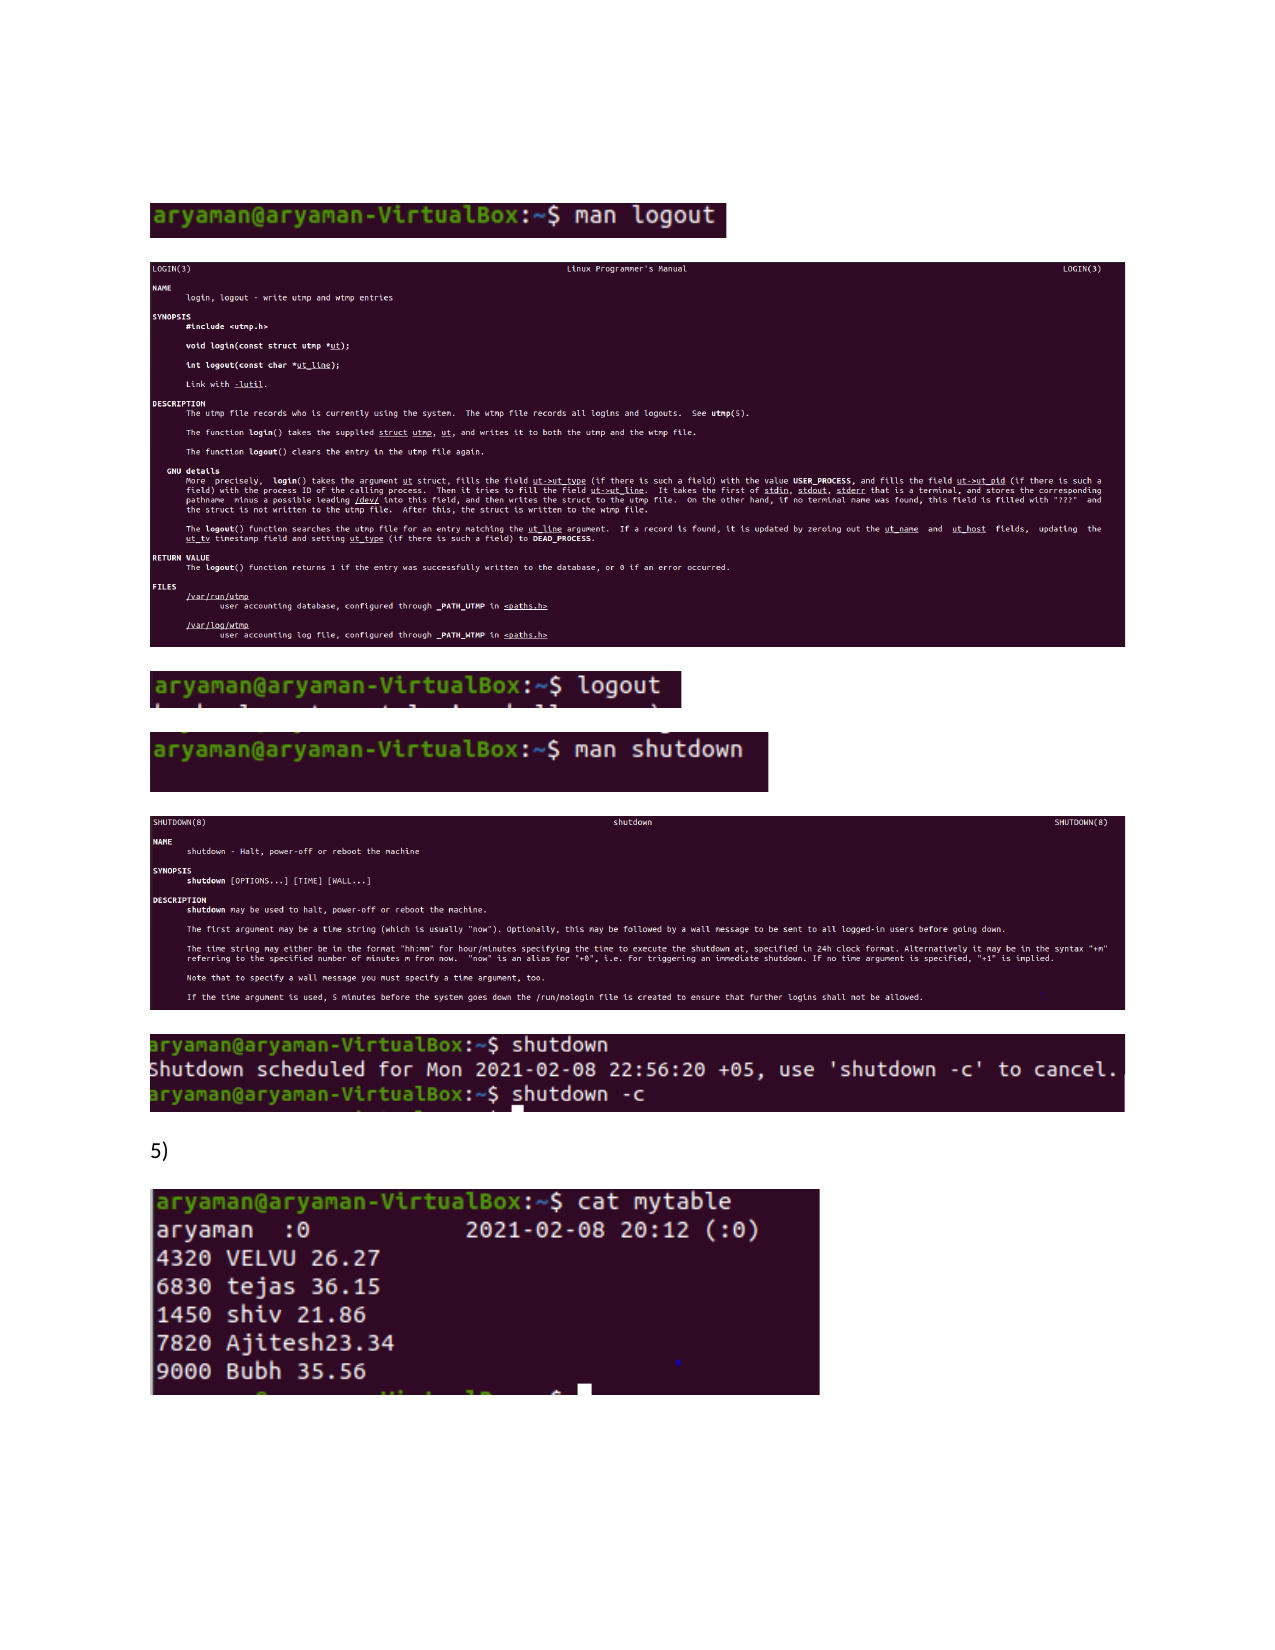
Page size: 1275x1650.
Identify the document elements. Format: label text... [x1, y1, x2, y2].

picture [150, 262, 1125, 647]
picture [150, 732, 769, 792]
picture [150, 671, 682, 708]
picture [150, 816, 1125, 1010]
picture [150, 1034, 1125, 1112]
picture [150, 1189, 820, 1395]
text 5) [150, 1137, 1125, 1165]
picture [150, 203, 727, 238]
